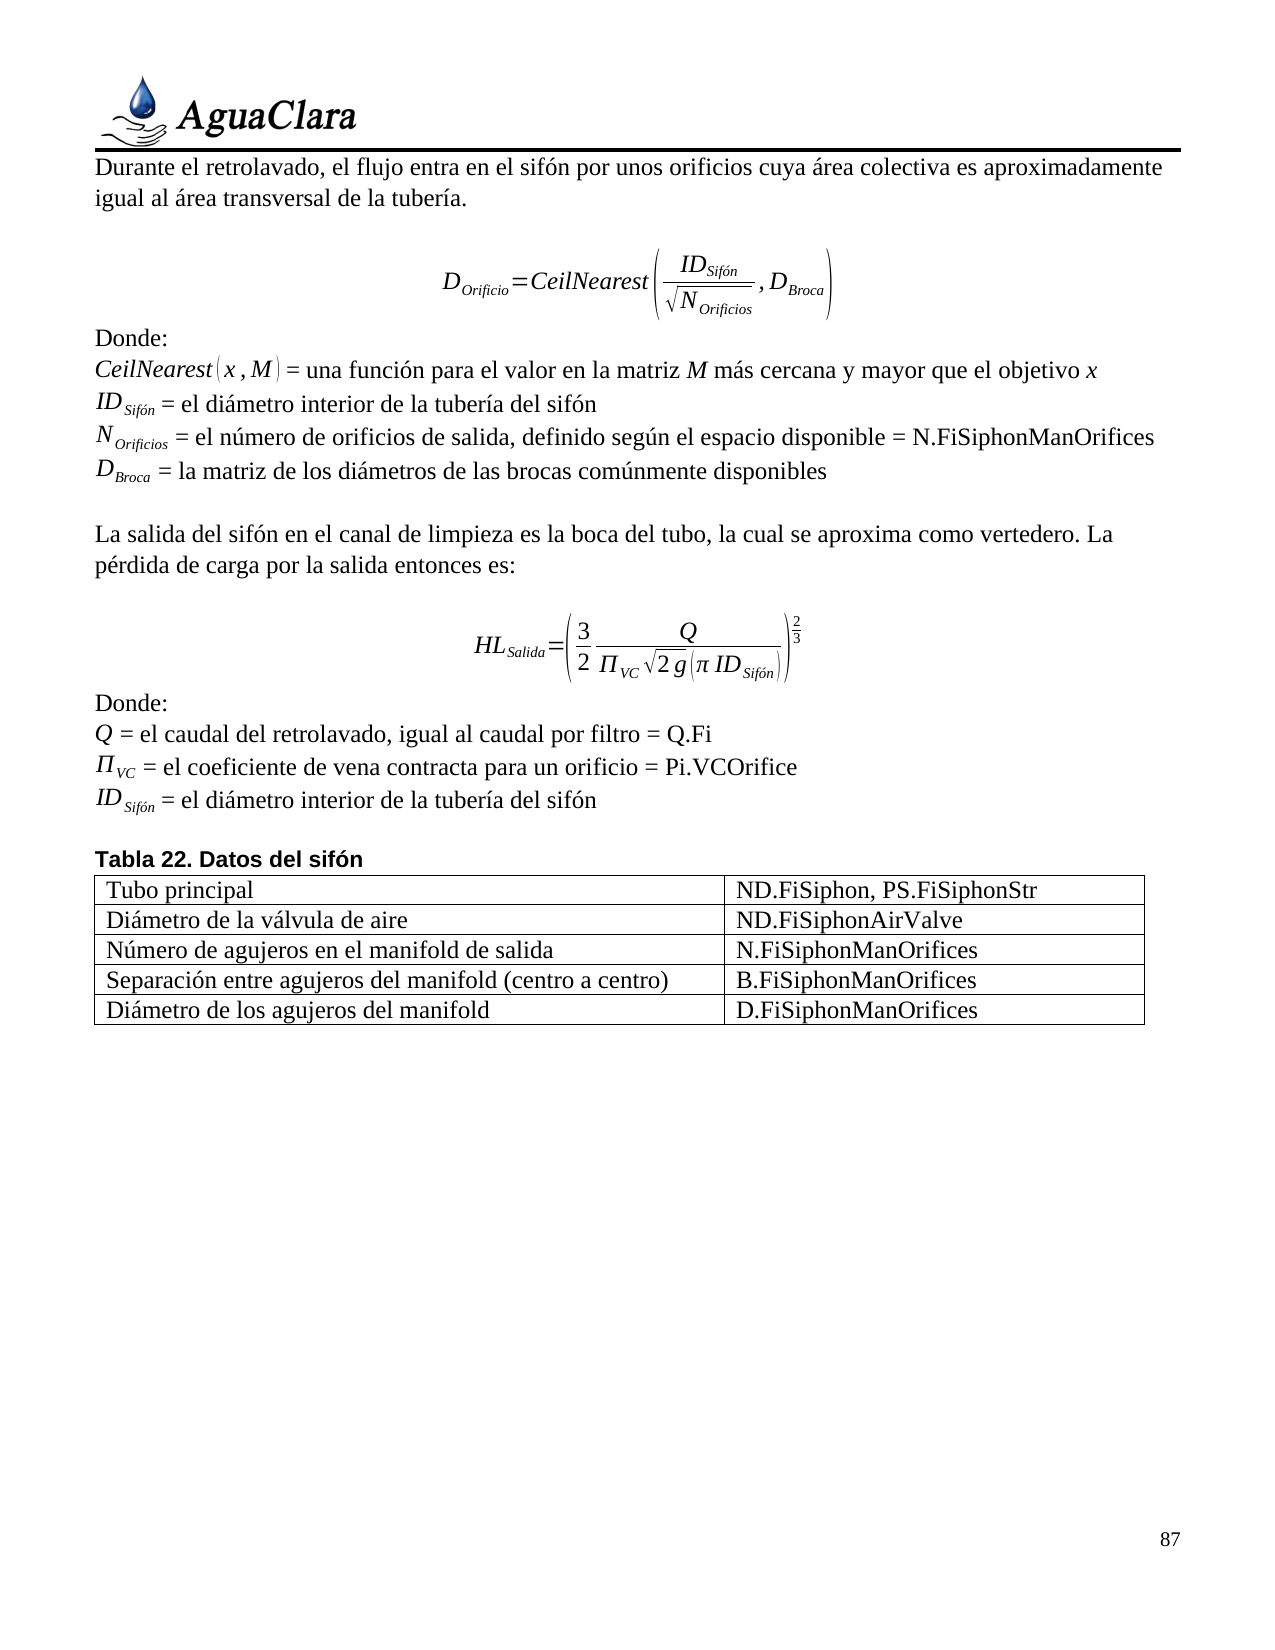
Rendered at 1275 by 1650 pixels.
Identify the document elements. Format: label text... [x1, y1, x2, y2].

text Tabla 22. Datos del sifón [94, 846, 1181, 872]
list Donde: [94, 688, 1181, 717]
table_cell Separación entre agujeros del manifold (centro a centro) [95, 965, 724, 994]
list Donde: [94, 323, 1181, 352]
picture [94, 75, 373, 148]
list = el caudal del retrolavado, igual al caudal por filtro = Q.Fi [94, 719, 1181, 748]
table_cell Número de agujeros en el manifold de salida [95, 935, 724, 964]
table_header Tubo principal [95, 876, 724, 904]
table_header ND.FiSiphon, PS.FiSiphonStr [725, 876, 1144, 904]
table_cell D.FiSiphonManOrifices [725, 995, 1144, 1023]
table_cell Diámetro de la válvula de aire [95, 905, 724, 934]
table_cell N.FiSiphonManOrifices [725, 935, 1144, 964]
list = una función para el valor en la matriz M más cercana y mayor que el objetivo x [94, 354, 1181, 385]
list = el diámetro interior de la tubería del sifón [94, 387, 1181, 419]
text Durante el retrolavado, el flujo entra en el sifón por unos orificios cuya área colectiva es aproximadamente igual al área transversal de la tubería. [94, 152, 1181, 212]
list = el diámetro interior de la tubería del sifón [94, 784, 1181, 815]
table_cell Diámetro de los agujeros del manifold [95, 995, 724, 1023]
text La salida del sifón en el canal de limpieza es la boca del tubo, la cual se aproxima como vertedero. La pérdida de carga por la salida entonces es: [94, 519, 1181, 579]
list = el número de orificios de salida, definido según el espacio disponible = N.FiSiphonManOrifices [94, 421, 1181, 452]
table_cell B.FiSiphonManOrifices [725, 965, 1144, 994]
list = la matriz de los diámetros de las brocas comúnmente disponibles [94, 455, 1181, 486]
list = el coeficiente de vena contracta para un orificio = Pi.VCOrifice [94, 750, 1181, 782]
table_cell ND.FiSiphonAirValve [725, 905, 1144, 934]
